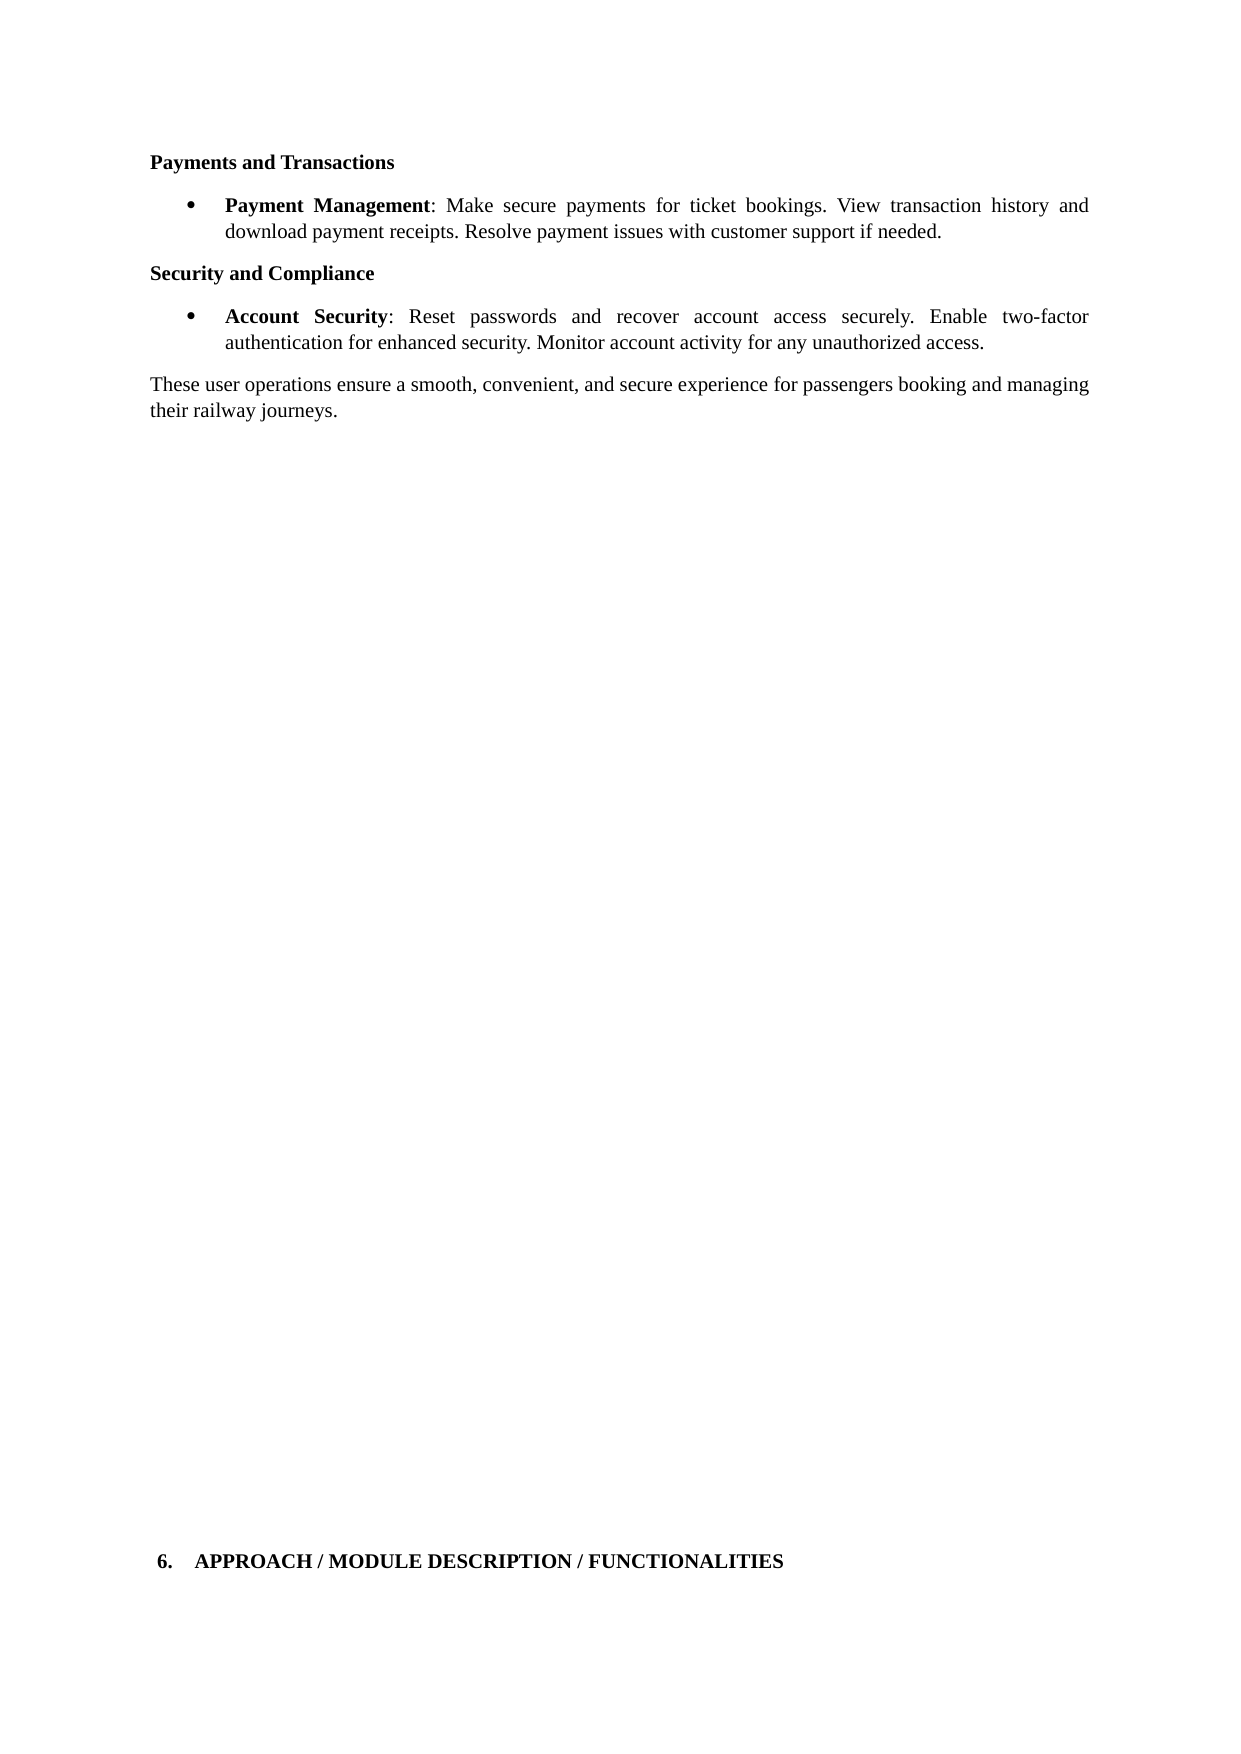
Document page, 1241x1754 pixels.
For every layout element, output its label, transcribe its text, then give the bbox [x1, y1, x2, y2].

list Payment Management: Make secure payments for ticket bookings. View transaction history and download payment receipts. Resolve payment issues with customer support if needed. [187, 193, 1090, 243]
list APPROACH / MODULE DESCRIPTION / FUNCTIONALITIES [157, 1548, 1090, 1573]
text Security and Compliance [150, 261, 1090, 285]
text These user operations ensure a smooth, convenient, and secure experience for passengers booking and managing their railway journeys. [150, 372, 1090, 422]
text Payments and Transactions [150, 150, 1090, 174]
list Account Security: Reset passwords and recover account access securely. Enable two-factor authentication for enhanced security. Monitor account activity for any unauthorized access. [187, 304, 1090, 354]
